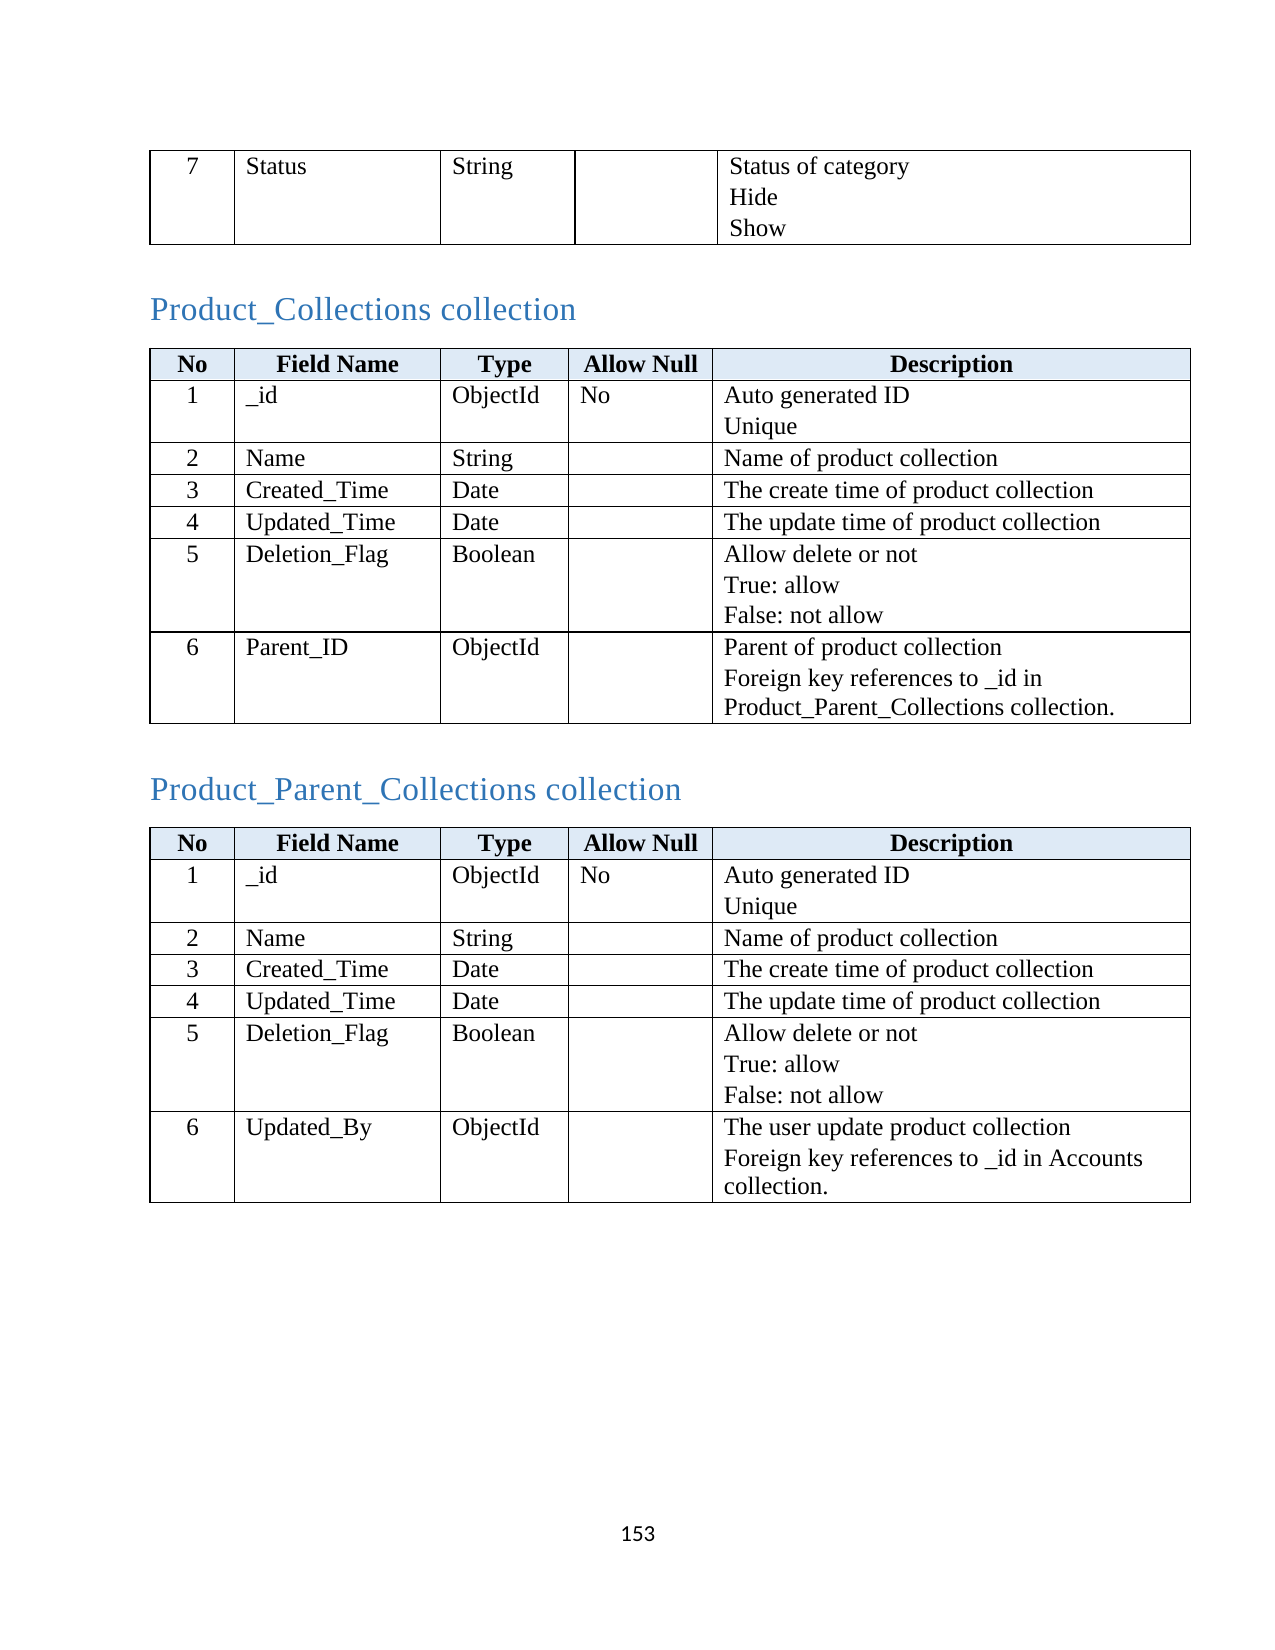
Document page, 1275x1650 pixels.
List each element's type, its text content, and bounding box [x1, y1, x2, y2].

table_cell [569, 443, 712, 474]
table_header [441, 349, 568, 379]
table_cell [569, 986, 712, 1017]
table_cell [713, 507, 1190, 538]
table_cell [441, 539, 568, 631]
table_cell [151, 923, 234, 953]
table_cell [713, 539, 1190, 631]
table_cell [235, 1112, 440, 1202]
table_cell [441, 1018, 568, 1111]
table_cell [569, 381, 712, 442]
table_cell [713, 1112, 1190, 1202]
title Product_Parent_Collections collection [150, 769, 1125, 807]
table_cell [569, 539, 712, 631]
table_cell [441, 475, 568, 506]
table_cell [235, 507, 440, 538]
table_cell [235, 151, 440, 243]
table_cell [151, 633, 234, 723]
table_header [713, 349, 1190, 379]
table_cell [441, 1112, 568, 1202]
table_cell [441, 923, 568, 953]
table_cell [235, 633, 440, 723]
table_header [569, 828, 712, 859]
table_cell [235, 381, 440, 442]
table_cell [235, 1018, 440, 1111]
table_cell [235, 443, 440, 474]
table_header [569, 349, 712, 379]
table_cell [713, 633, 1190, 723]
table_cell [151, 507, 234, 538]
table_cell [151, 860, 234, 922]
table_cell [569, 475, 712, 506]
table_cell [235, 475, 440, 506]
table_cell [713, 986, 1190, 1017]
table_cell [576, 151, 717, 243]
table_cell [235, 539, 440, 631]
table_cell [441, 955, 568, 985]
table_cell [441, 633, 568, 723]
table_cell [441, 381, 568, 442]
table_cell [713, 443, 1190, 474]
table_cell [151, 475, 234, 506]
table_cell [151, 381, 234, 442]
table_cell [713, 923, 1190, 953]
title Product_Collections collection [150, 290, 1125, 328]
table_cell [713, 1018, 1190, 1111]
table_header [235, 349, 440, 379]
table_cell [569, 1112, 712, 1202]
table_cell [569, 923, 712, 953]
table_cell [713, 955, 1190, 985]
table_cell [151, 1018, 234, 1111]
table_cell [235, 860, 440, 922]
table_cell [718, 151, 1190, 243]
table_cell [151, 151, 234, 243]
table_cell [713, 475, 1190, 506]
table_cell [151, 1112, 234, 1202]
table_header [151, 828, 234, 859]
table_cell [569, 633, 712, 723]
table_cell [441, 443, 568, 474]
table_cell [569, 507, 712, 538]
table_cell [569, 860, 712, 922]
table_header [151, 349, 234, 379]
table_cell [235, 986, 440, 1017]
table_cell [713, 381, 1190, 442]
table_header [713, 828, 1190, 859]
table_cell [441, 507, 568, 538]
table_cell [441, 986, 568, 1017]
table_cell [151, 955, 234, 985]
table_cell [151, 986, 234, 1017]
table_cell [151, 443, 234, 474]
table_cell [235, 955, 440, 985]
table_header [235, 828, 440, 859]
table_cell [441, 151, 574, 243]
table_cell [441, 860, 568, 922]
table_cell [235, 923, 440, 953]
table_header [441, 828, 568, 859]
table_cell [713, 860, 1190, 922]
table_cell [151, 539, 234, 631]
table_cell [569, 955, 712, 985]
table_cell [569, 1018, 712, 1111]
